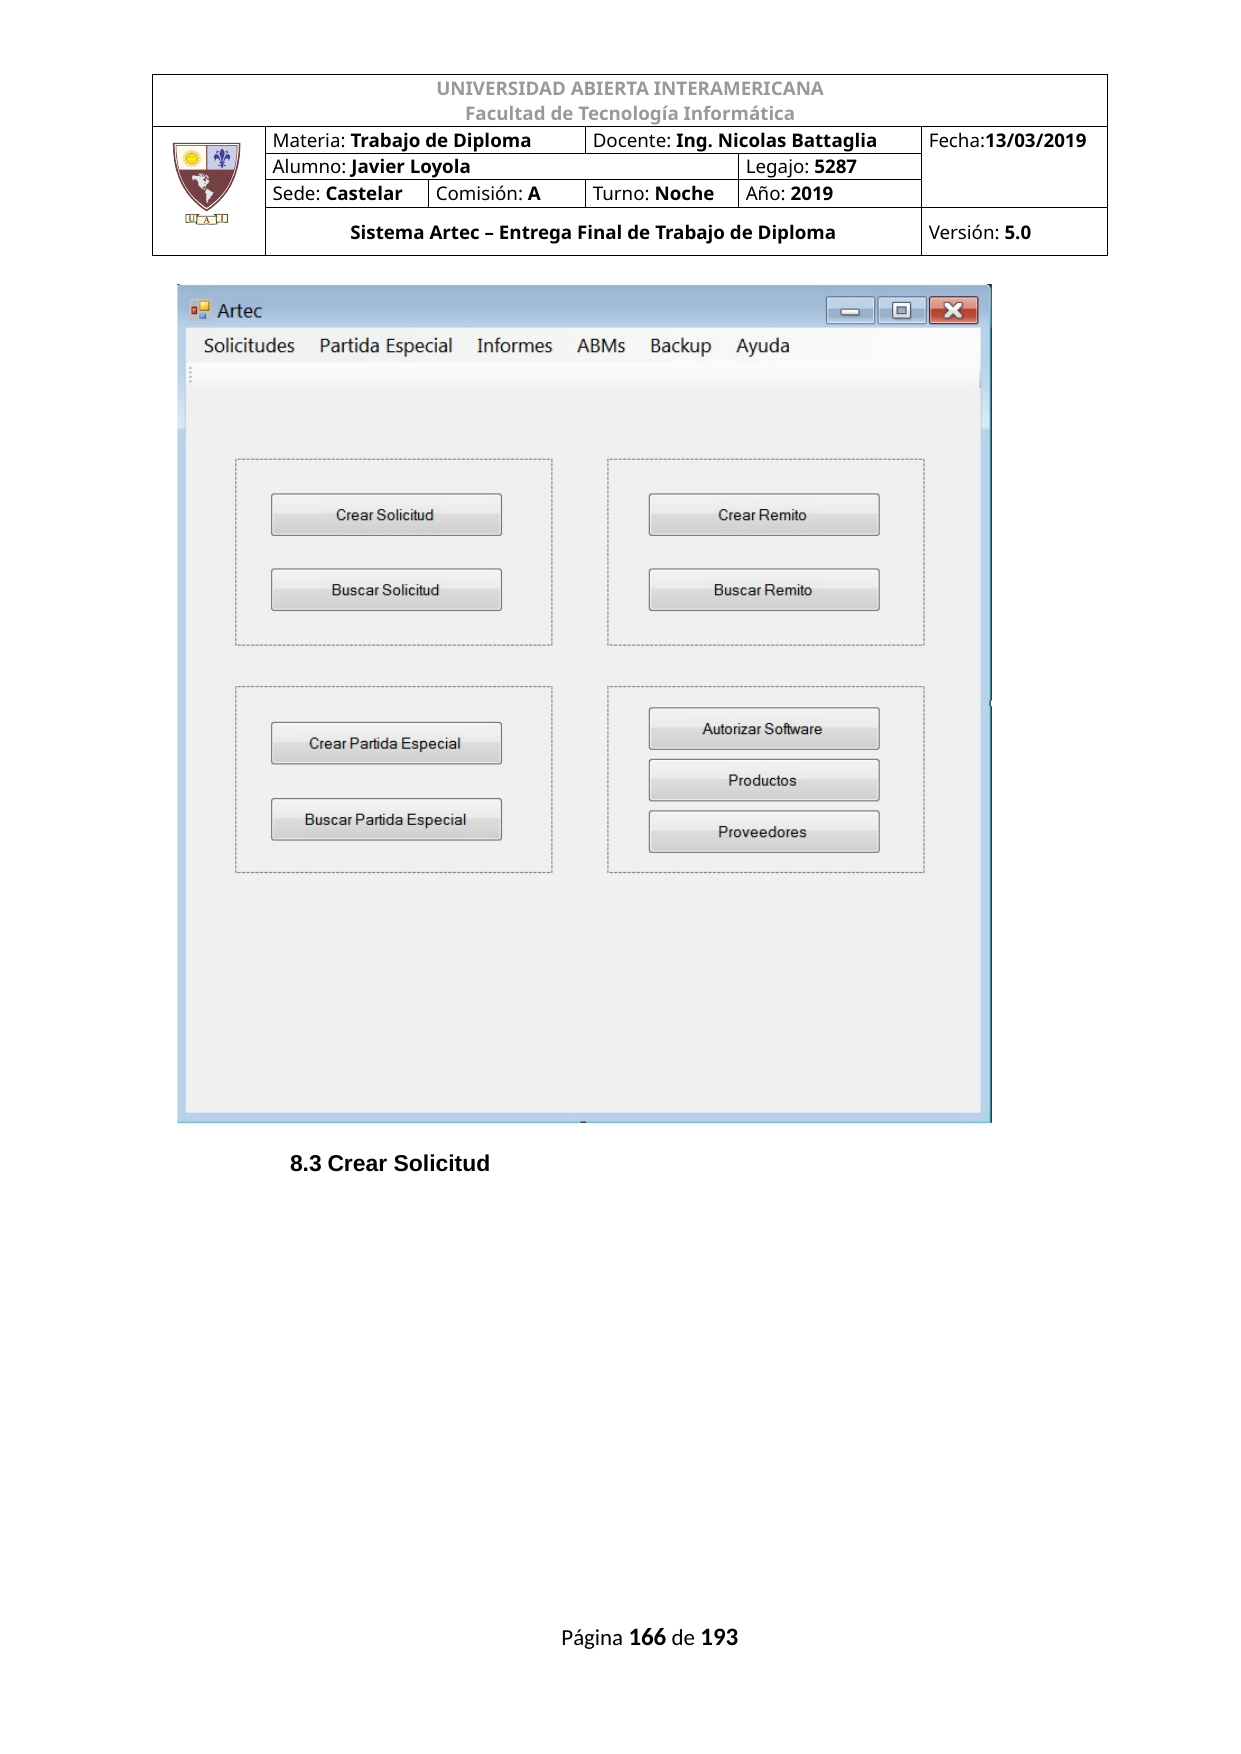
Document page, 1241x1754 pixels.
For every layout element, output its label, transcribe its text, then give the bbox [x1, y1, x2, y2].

picture [177, 284, 993, 1124]
picture [157, 136, 257, 228]
list Crear Solicitud [290, 1150, 1122, 1177]
